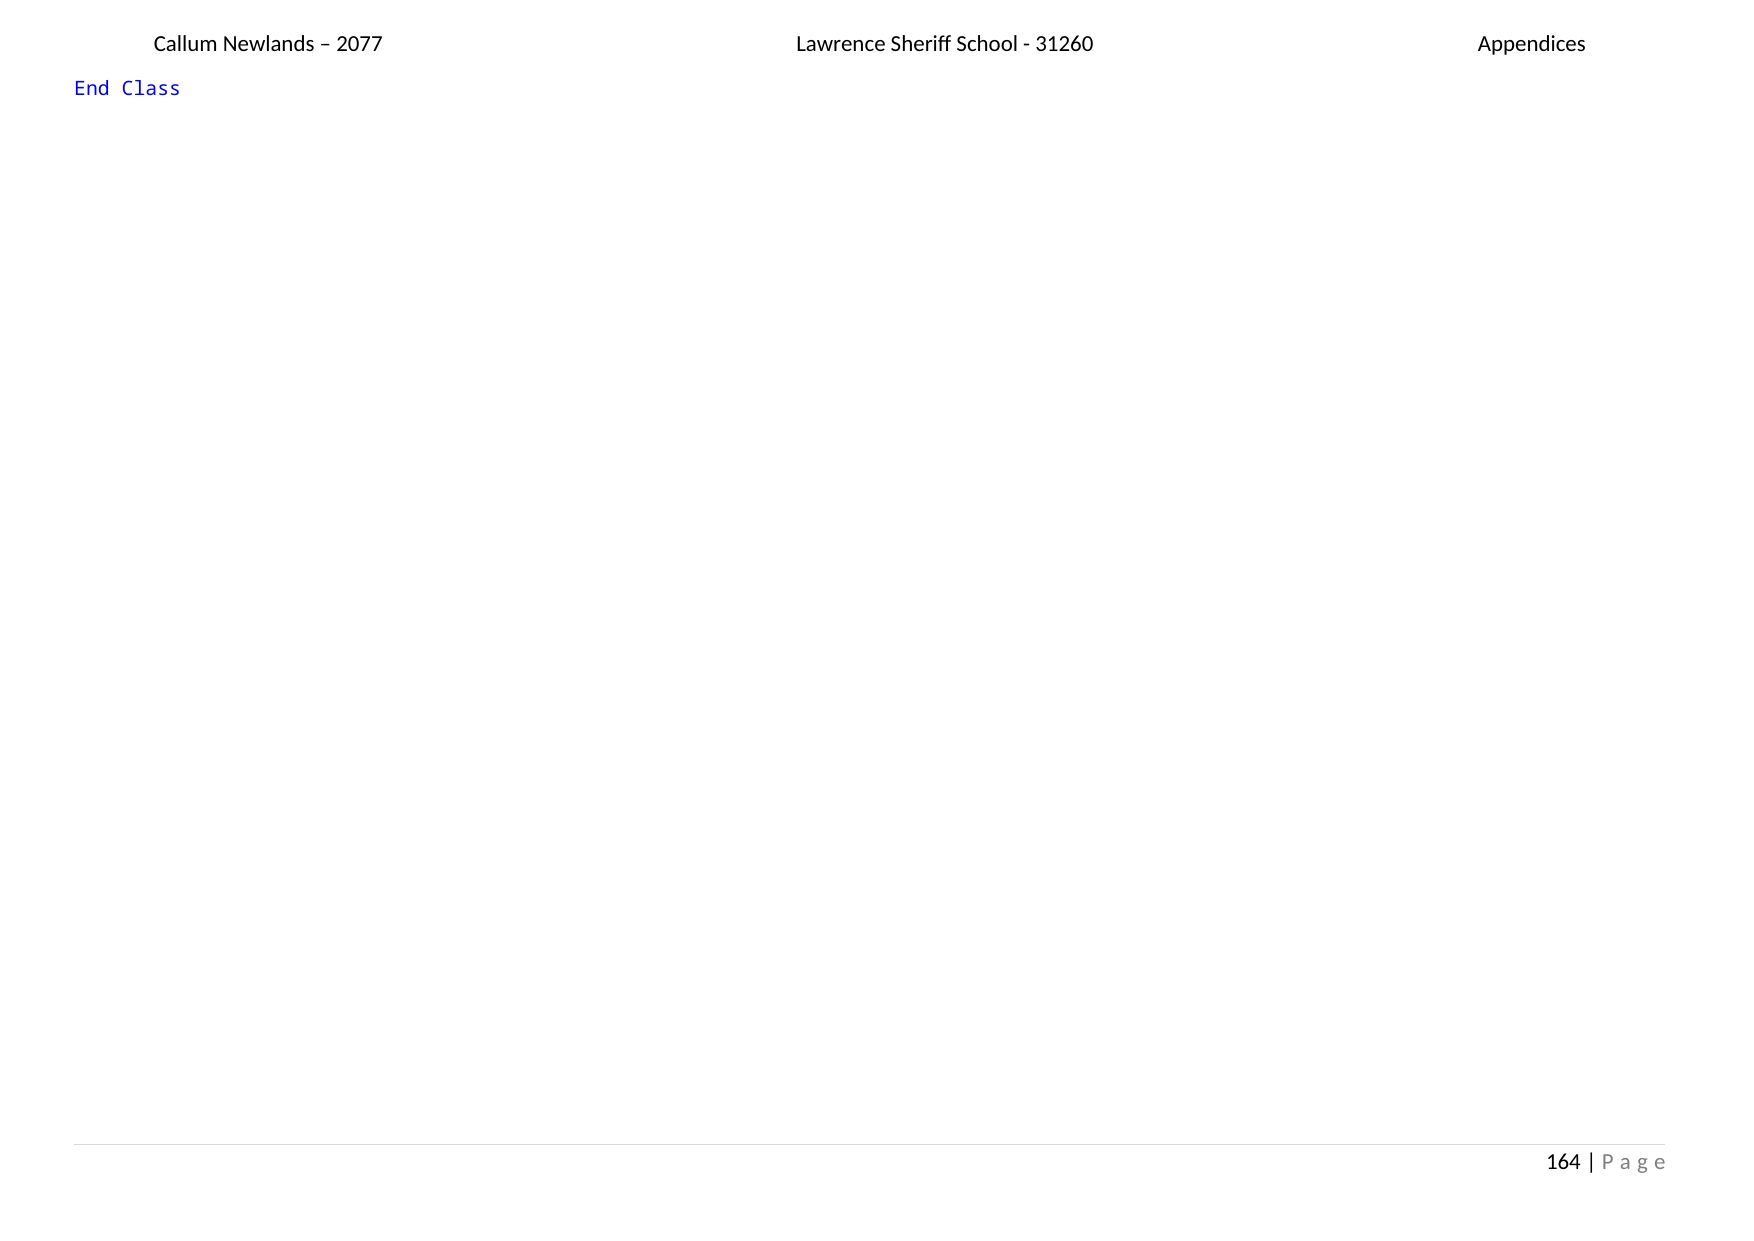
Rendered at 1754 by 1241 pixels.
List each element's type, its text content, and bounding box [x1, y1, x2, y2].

text End Class [74, 74, 1665, 101]
